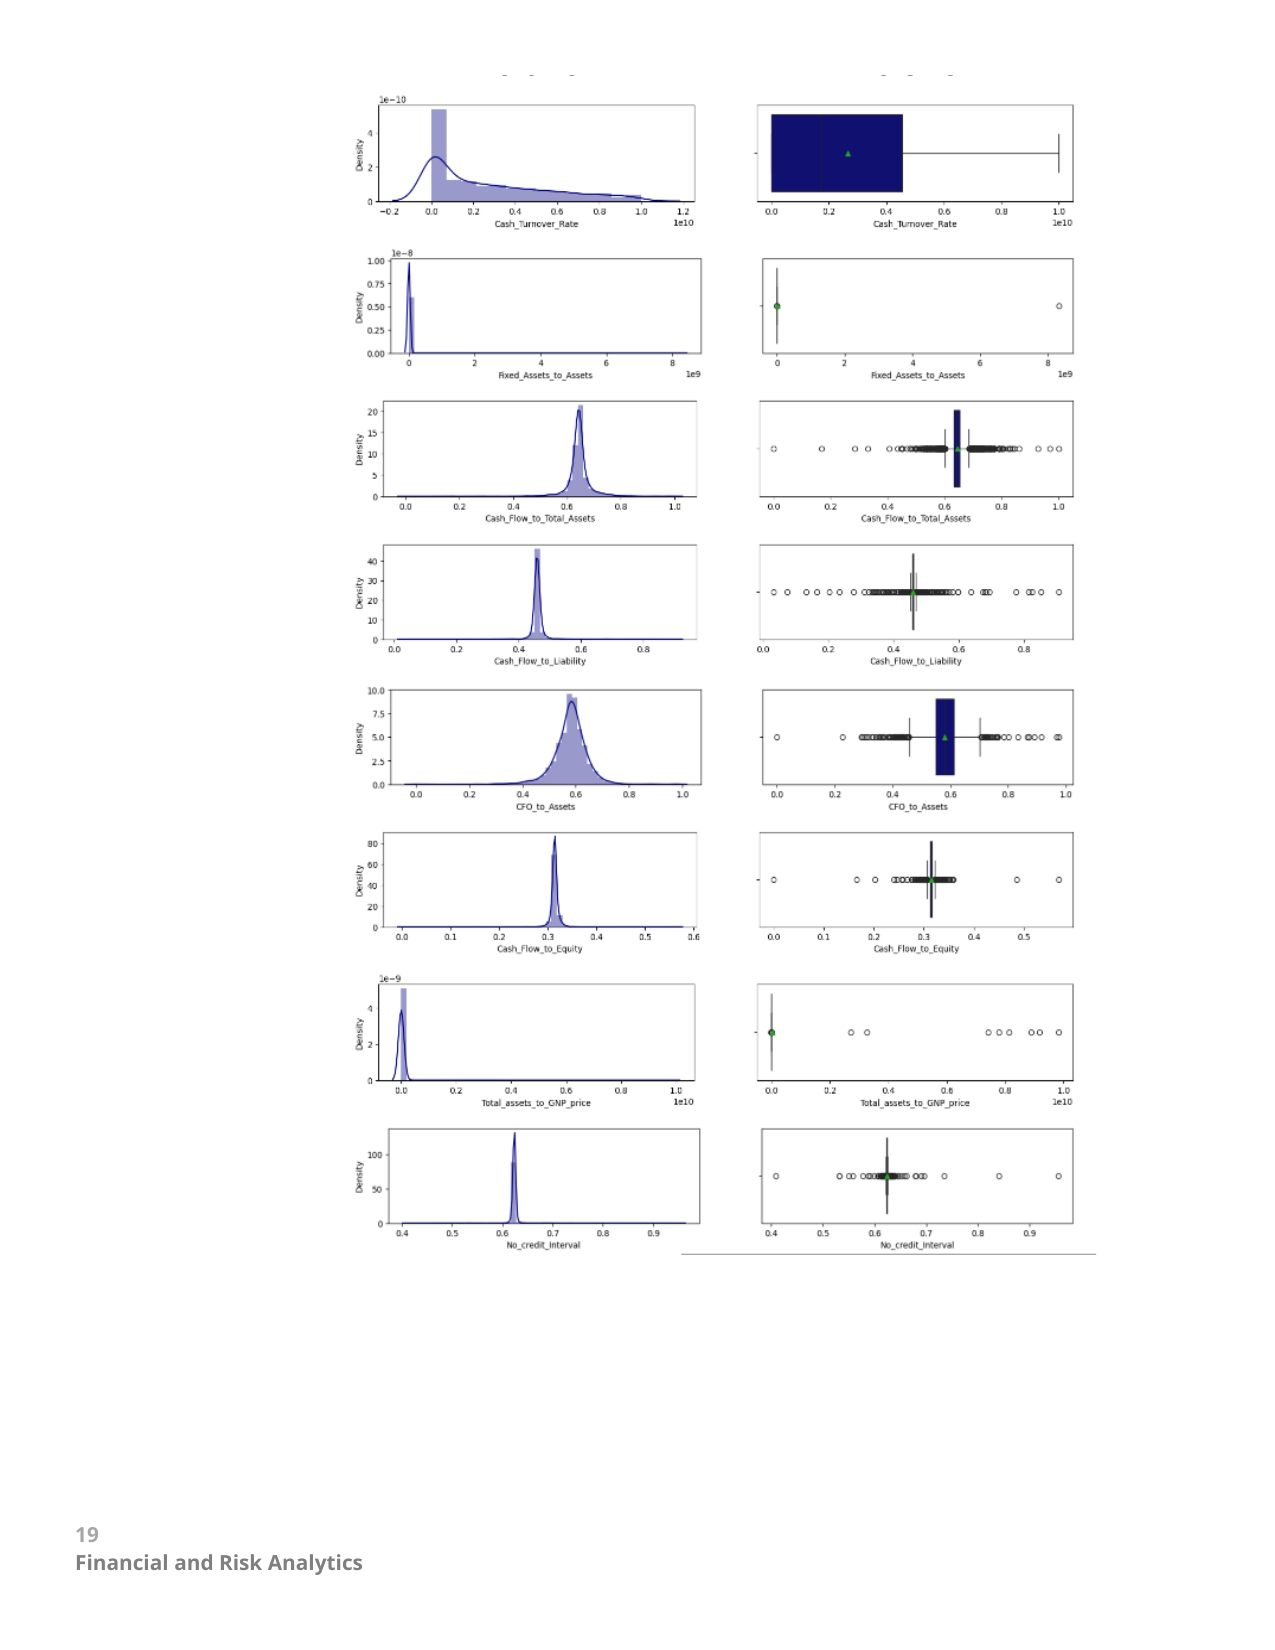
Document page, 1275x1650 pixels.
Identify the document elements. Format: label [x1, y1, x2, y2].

picture [300, 75, 1097, 1255]
